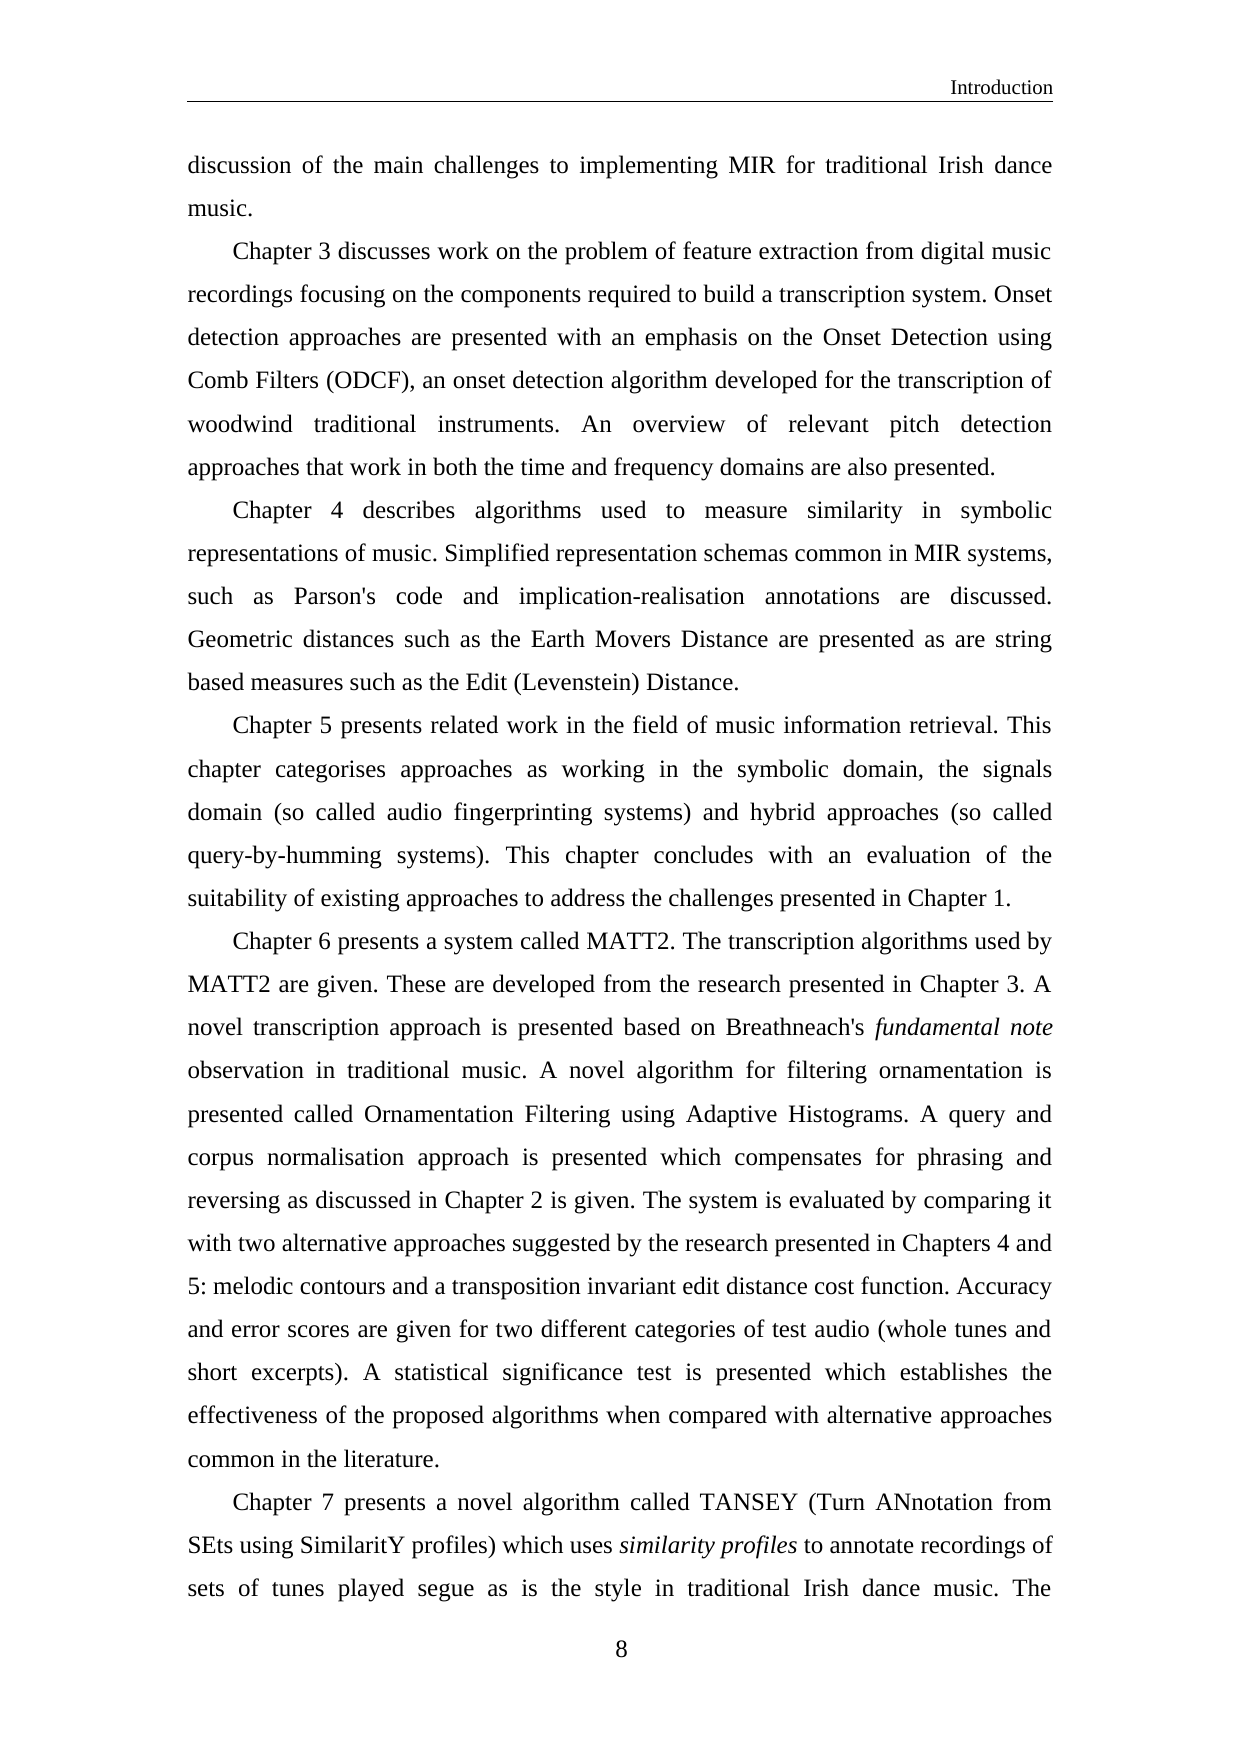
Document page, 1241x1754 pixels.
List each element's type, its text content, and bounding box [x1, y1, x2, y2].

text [187, 150, 1053, 222]
text Chapter 6 presents a system called MATT2. The transcription algorithms used by MATT2 are given. These are developed from the research presented in Chapter 3. A novel transcription approach is presented based on Breathneach's fundamental note observation in traditional music. A novel algorithm for filtering ornamentation is presented called Ornamentation Filtering using Adaptive Histograms. A query and corpus normalisation approach is presented which compensates for phrasing and reversing as discussed in Chapter 2 is given. The system is evaluated by comparing it with two alternative approaches suggested by the research presented in Chapters 4 and 5: melodic contours and a transposition invariant edit distance cost function. Accuracy and error scores are given for two different categories of test audio (whole tunes and short excerpts). A statistical significance test is presented which establishes the effectiveness of the proposed algorithms when compared with alternative approaches common in the literature. [187, 926, 1053, 1472]
text Chapter 3 discusses work on the problem of feature extraction from digital music recordings focusing on the components required to build a transcription system. Onset detection approaches are presented with an emphasis on the Onset Detection using Comb Filters (ODCF), an onset detection algorithm developed for the transcription of woodwind traditional instruments. An overview of relevant pitch detection approaches that work in both the time and frequency domains are also presented. [187, 236, 1053, 481]
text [187, 1487, 1053, 1602]
text Chapter 5 presents related work in the field of music information retrieval. This chapter categorises approaches as working in the symbolic domain, the signals domain (so called audio fingerprinting systems) and hybrid approaches (so called query-by-humming systems). This chapter concludes with an evaluation of the suitability of existing approaches to address the challenges presented in Chapter 1. [187, 711, 1053, 912]
text Chapter 4 describes algorithms used to measure similarity in symbolic representations of music. Simplified representation schemas common in MIR systems, such as Parson's code and implication-realisation annotations are discussed. Geometric distances such as the Earth Movers Distance are presented as are string based measures such as the Edit (Levenstein) Distance. [187, 495, 1053, 696]
